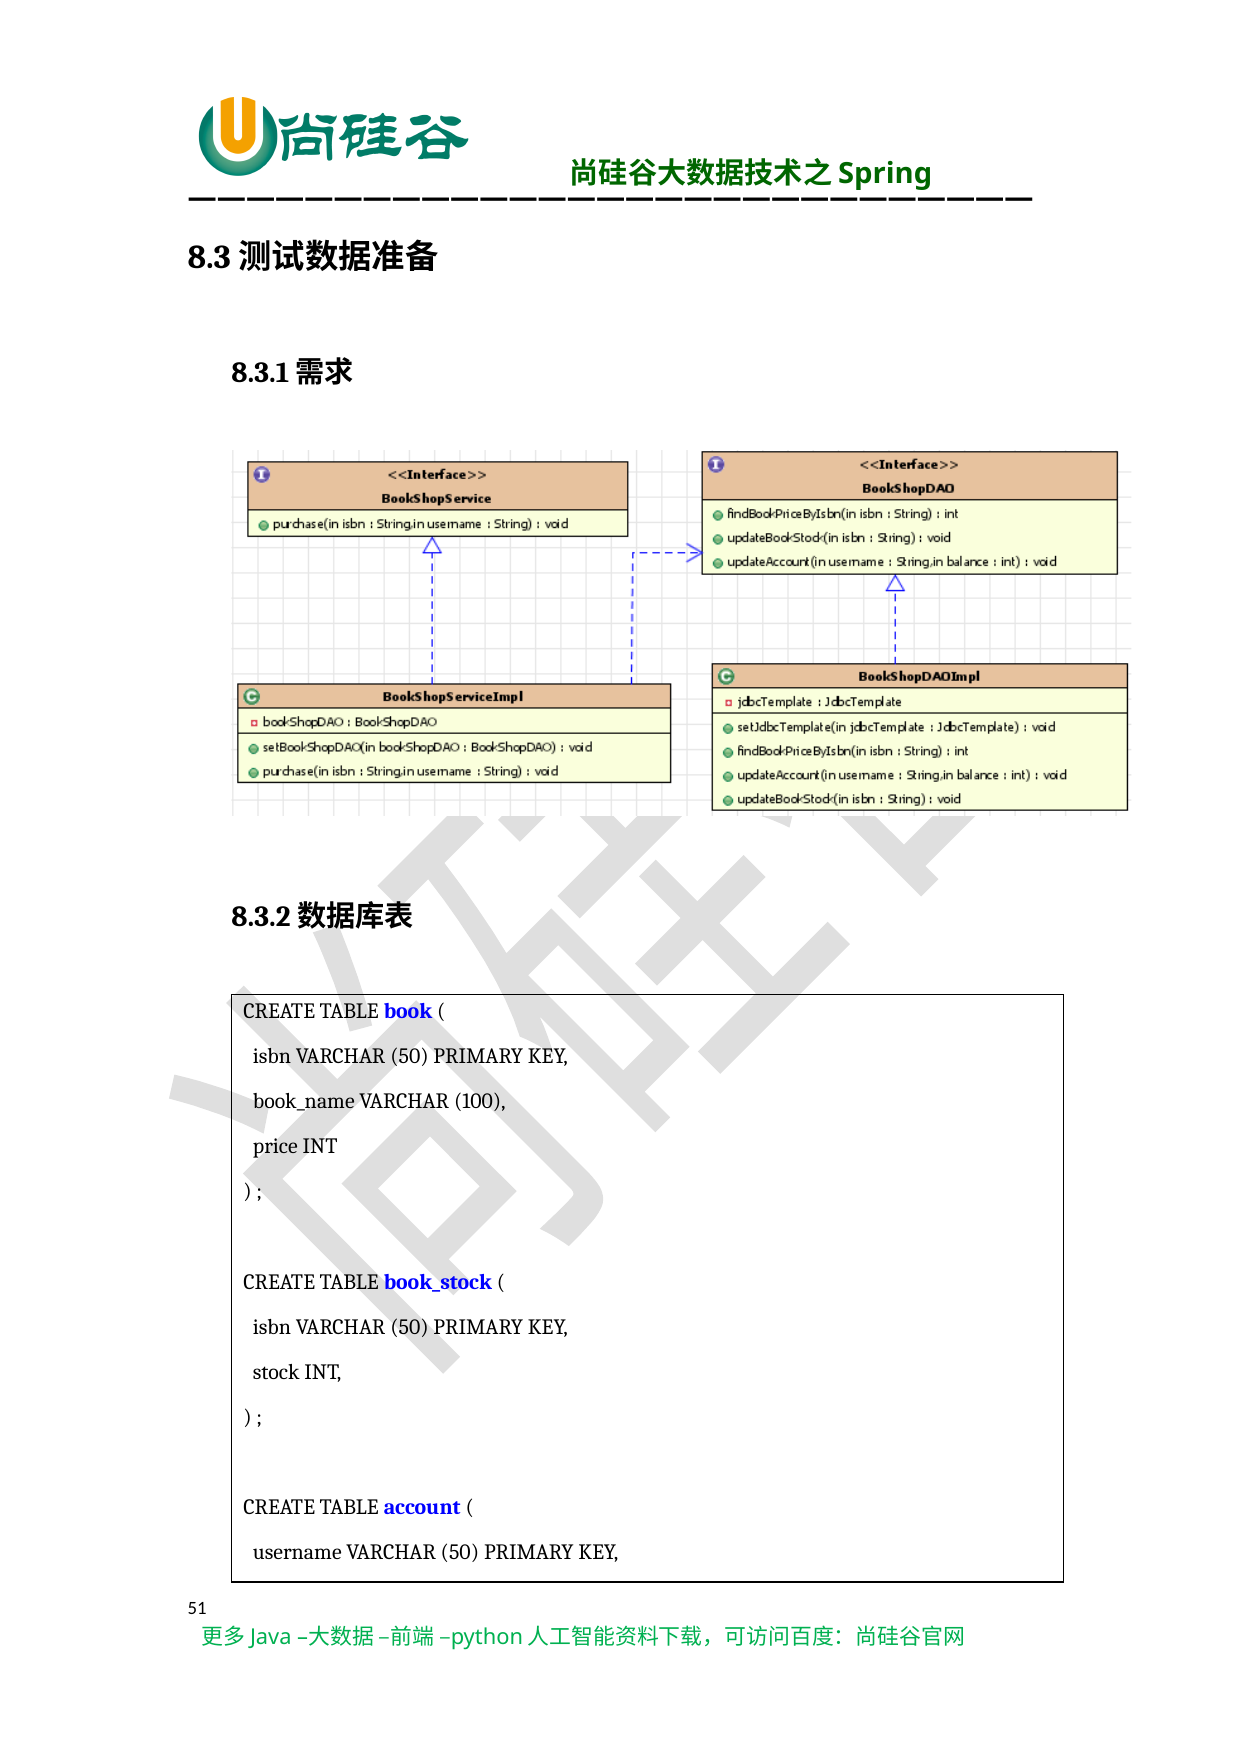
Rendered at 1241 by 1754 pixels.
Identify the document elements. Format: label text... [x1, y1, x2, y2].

subtitle 8.3.1 需求 [187, 337, 1053, 402]
subtitle 8.3.2 数据库表 [187, 881, 1053, 946]
picture [231, 450, 1132, 816]
picture [187, 88, 476, 184]
subtitle 8.3 测试数据准备 [187, 221, 1053, 286]
